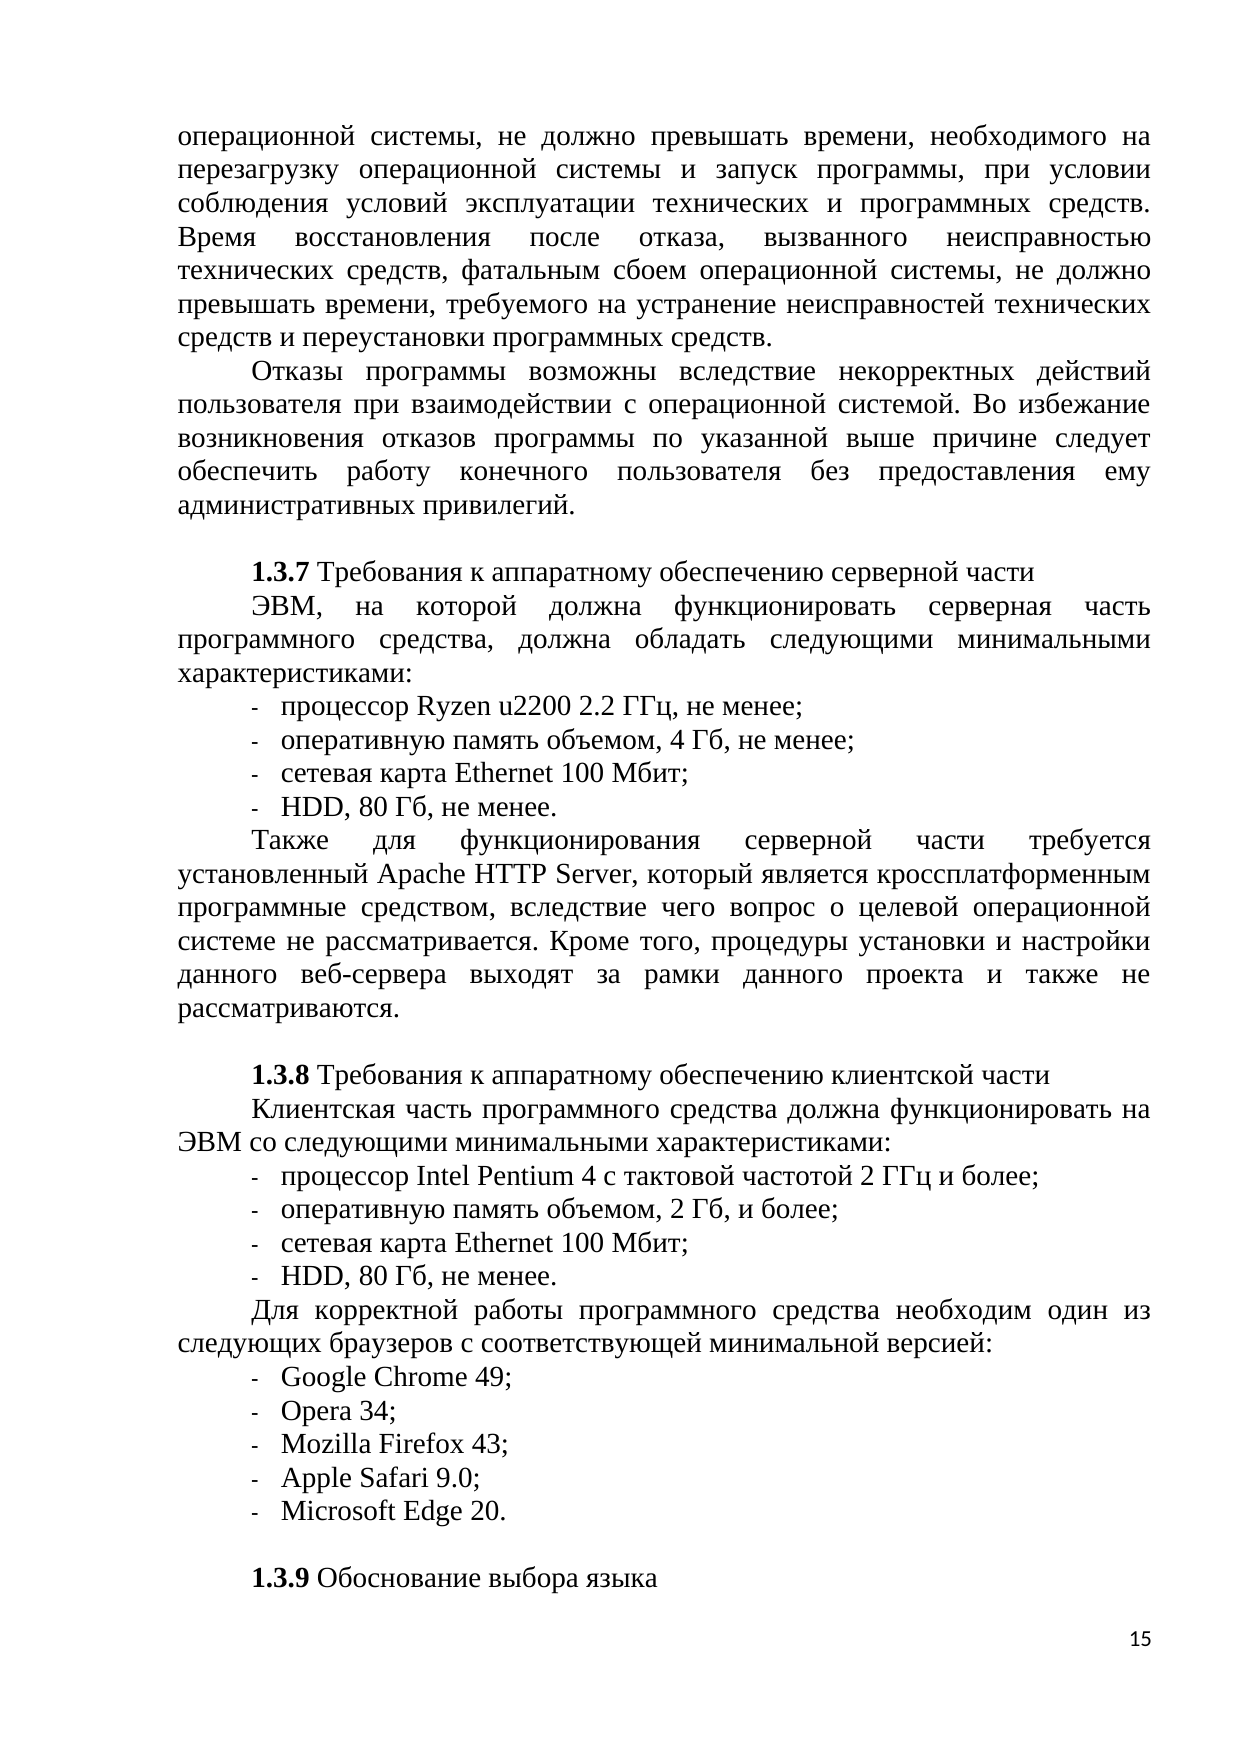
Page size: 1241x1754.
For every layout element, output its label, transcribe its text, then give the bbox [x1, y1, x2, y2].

list оперативную память объемом, 2 Гб, и более; [251, 1191, 1152, 1225]
text Для корректной работы программного средства необходим один из следующих браузеров с соответствующей минимальной версией: [177, 1292, 1152, 1359]
list Google Chrome 49; [251, 1359, 1152, 1393]
text Также для функционирования серверной части требуется установленный Apache HTTP Server, который является кроссплатформенным программные средством, вследствие чего вопрос о целевой операционной системе не рассматривается. Кроме того, процедуры установки и настройки данного веб-сервера выходят за рамки данного проекта и также не рассматриваются. [177, 822, 1152, 1024]
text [177, 118, 1152, 353]
text Клиентская часть программного средства должна функционировать на ЭВМ со следующими минимальными характеристиками: [177, 1091, 1152, 1158]
list оперативную память объемом, 4 Гб, не менее; [251, 722, 1152, 755]
list Opera 34; [251, 1393, 1152, 1426]
text 1.3.7 Требования к аппаратному обеспечению серверной части [251, 554, 1152, 588]
text 1.3.8 Требования к аппаратному обеспечению клиентской части [177, 1057, 1152, 1091]
list HDD, 80 Гб, не менее. [251, 789, 1152, 822]
list сетевая карта Ethernet 100 Мбит; [251, 755, 1152, 789]
text ЭВМ, на которой должна функционировать серверная часть программного средства, должна обладать следующими минимальными характеристиками: [177, 588, 1152, 688]
list процессор Ryzen u2200 2.2 ГГц, не менее; [251, 688, 1152, 722]
list HDD, 80 Гб, не менее. [251, 1258, 1152, 1292]
text Отказы программы возможны вследствие некорректных действий пользователя при взаимодействии с операционной системой. Во избежание возникновения отказов программы по указанной выше причине следует обеспечить работу конечного пользователя без предоставления ему административных привилегий. [177, 353, 1152, 521]
list процессор Intel Pentium 4 с тактовой частотой 2 ГГц и более; [251, 1158, 1152, 1191]
list сетевая карта Ethernet 100 Мбит; [251, 1225, 1152, 1258]
list Apple Safari 9.0; [251, 1460, 1152, 1493]
list Microsoft Edge 20. [251, 1493, 1152, 1527]
text 1.3.9 Обоснование выбора языка [251, 1560, 1152, 1594]
list Mozilla Firefox 43; [251, 1426, 1152, 1460]
